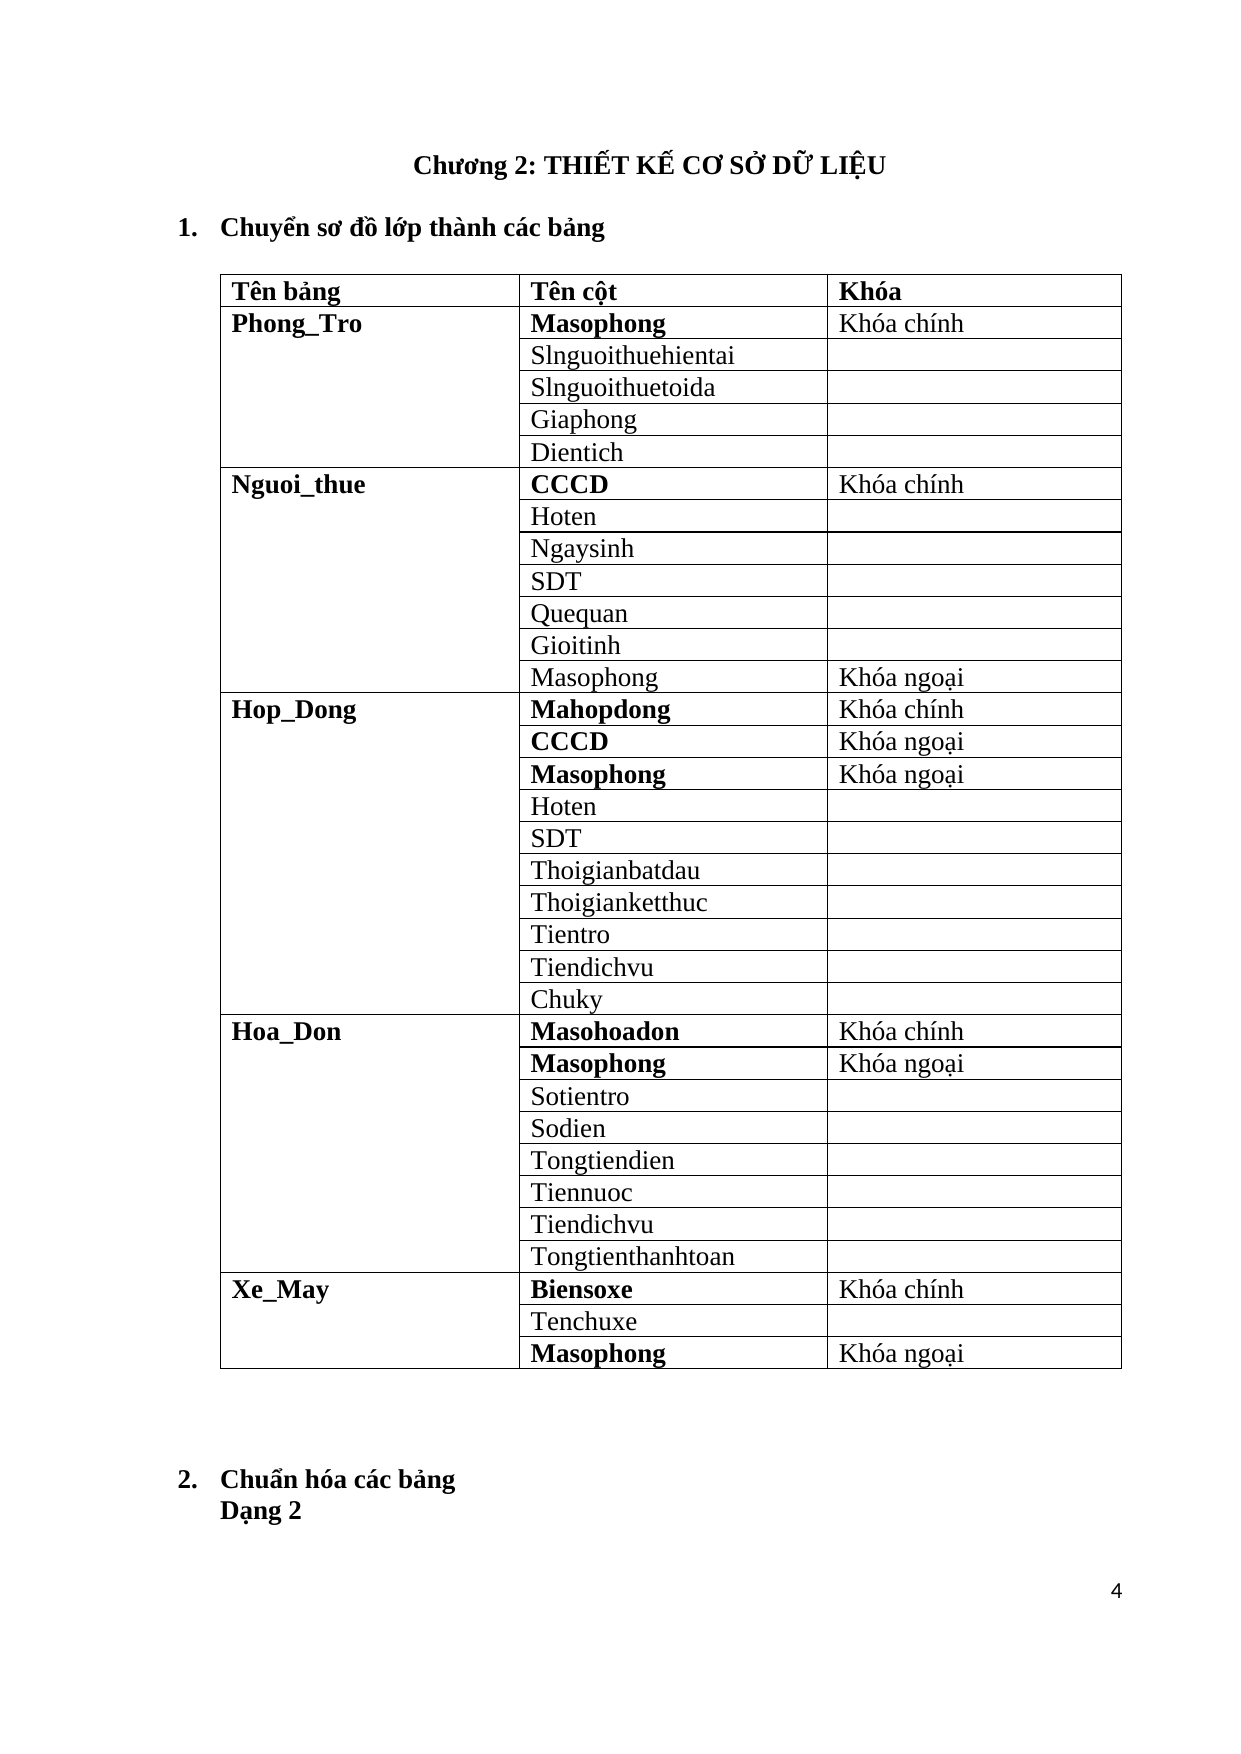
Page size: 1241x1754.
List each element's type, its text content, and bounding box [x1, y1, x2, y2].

table_cell [828, 1176, 1121, 1207]
table_cell SDT [520, 822, 827, 853]
table_header Tên bảng [221, 275, 519, 306]
table_cell Xe_May [221, 1273, 519, 1368]
table_cell [828, 371, 1121, 403]
table_cell Masophong [520, 758, 827, 789]
table_cell Dientich [520, 436, 827, 467]
table_cell Tientro [520, 919, 827, 950]
table_cell Hoten [520, 500, 827, 531]
table_cell Masophong [520, 661, 827, 692]
table_cell Khóa chính [828, 468, 1121, 499]
table_cell Khóa ngoại [828, 758, 1121, 789]
table_cell [828, 1080, 1121, 1111]
table_cell CCCD [520, 468, 827, 499]
table_cell Ngaysinh [520, 533, 827, 563]
list Chuẩn hóa các bảng [177, 1463, 1122, 1494]
table_cell [828, 1208, 1121, 1239]
table_cell Phong_Tro [221, 307, 519, 467]
table_cell [828, 500, 1121, 531]
table_cell Biensoxe [520, 1273, 827, 1304]
table_cell [828, 790, 1121, 821]
table_header Tên cột [520, 275, 827, 306]
table_cell [828, 951, 1121, 982]
table_cell [828, 1112, 1121, 1143]
table_cell Mahopdong [520, 693, 827, 724]
text Chương 2: THIẾT KẾ CƠ SỞ DỮ LIỆU [177, 149, 1122, 180]
table_header Khóa [828, 275, 1121, 306]
table_cell [828, 1241, 1121, 1272]
table_cell Masophong [520, 307, 827, 338]
table_cell Khóa ngoại [828, 1337, 1121, 1368]
table_cell Hoa_Don [221, 1015, 519, 1272]
table_cell Khóa ngoại [828, 661, 1121, 692]
text Dạng 2 [220, 1494, 1122, 1525]
table_cell Hop_Dong [221, 693, 519, 1014]
table_cell [828, 597, 1121, 628]
table_cell Tongtienthanhtoan [520, 1241, 827, 1272]
table_cell Tongtiendien [520, 1144, 827, 1175]
table_cell Slnguoithuehientai [520, 339, 827, 370]
table_cell [828, 919, 1121, 950]
table_cell Tiendichvu [520, 951, 827, 982]
table_cell [828, 983, 1121, 1014]
table_cell Thoigianbatdau [520, 854, 827, 885]
table_cell Thoigianketthuc [520, 886, 827, 918]
table_cell Tiendichvu [520, 1208, 827, 1239]
table_cell [828, 886, 1121, 918]
table_cell [828, 1144, 1121, 1175]
table_cell Khóa ngoại [828, 726, 1121, 757]
table_cell [828, 629, 1121, 660]
table_cell Khóa chính [828, 307, 1121, 338]
list Chuyển sơ đồ lớp thành các bảng [177, 212, 1122, 243]
table_cell [828, 404, 1121, 435]
table_cell Khóa chính [828, 693, 1121, 724]
table_cell Sodien [520, 1112, 827, 1143]
table_cell Hoten [520, 790, 827, 821]
table_cell CCCD [520, 726, 827, 757]
table_cell Tenchuxe [520, 1305, 827, 1336]
table_cell Khóa chính [828, 1015, 1121, 1046]
table_cell Khóa chính [828, 1273, 1121, 1304]
table_cell Giaphong [520, 404, 827, 435]
table_cell Chuky [520, 983, 827, 1014]
table_cell Quequan [520, 597, 827, 628]
table_cell [828, 822, 1121, 853]
table_cell Slnguoithuetoida [520, 371, 827, 403]
table_cell [828, 854, 1121, 885]
table_cell [828, 565, 1121, 596]
table_cell Khóa ngoại [828, 1048, 1121, 1078]
table_cell Tiennuoc [520, 1176, 827, 1207]
table_cell Sotientro [520, 1080, 827, 1111]
table_cell Masohoadon [520, 1015, 827, 1046]
table_cell [828, 436, 1121, 467]
table_cell SDT [520, 565, 827, 596]
table_cell [828, 339, 1121, 370]
table_cell Nguoi_thue [221, 468, 519, 692]
table_cell [828, 1305, 1121, 1336]
table_cell Masophong [520, 1337, 827, 1368]
table_cell [828, 533, 1121, 563]
table_cell Masophong [520, 1048, 827, 1078]
table_cell Gioitinh [520, 629, 827, 660]
